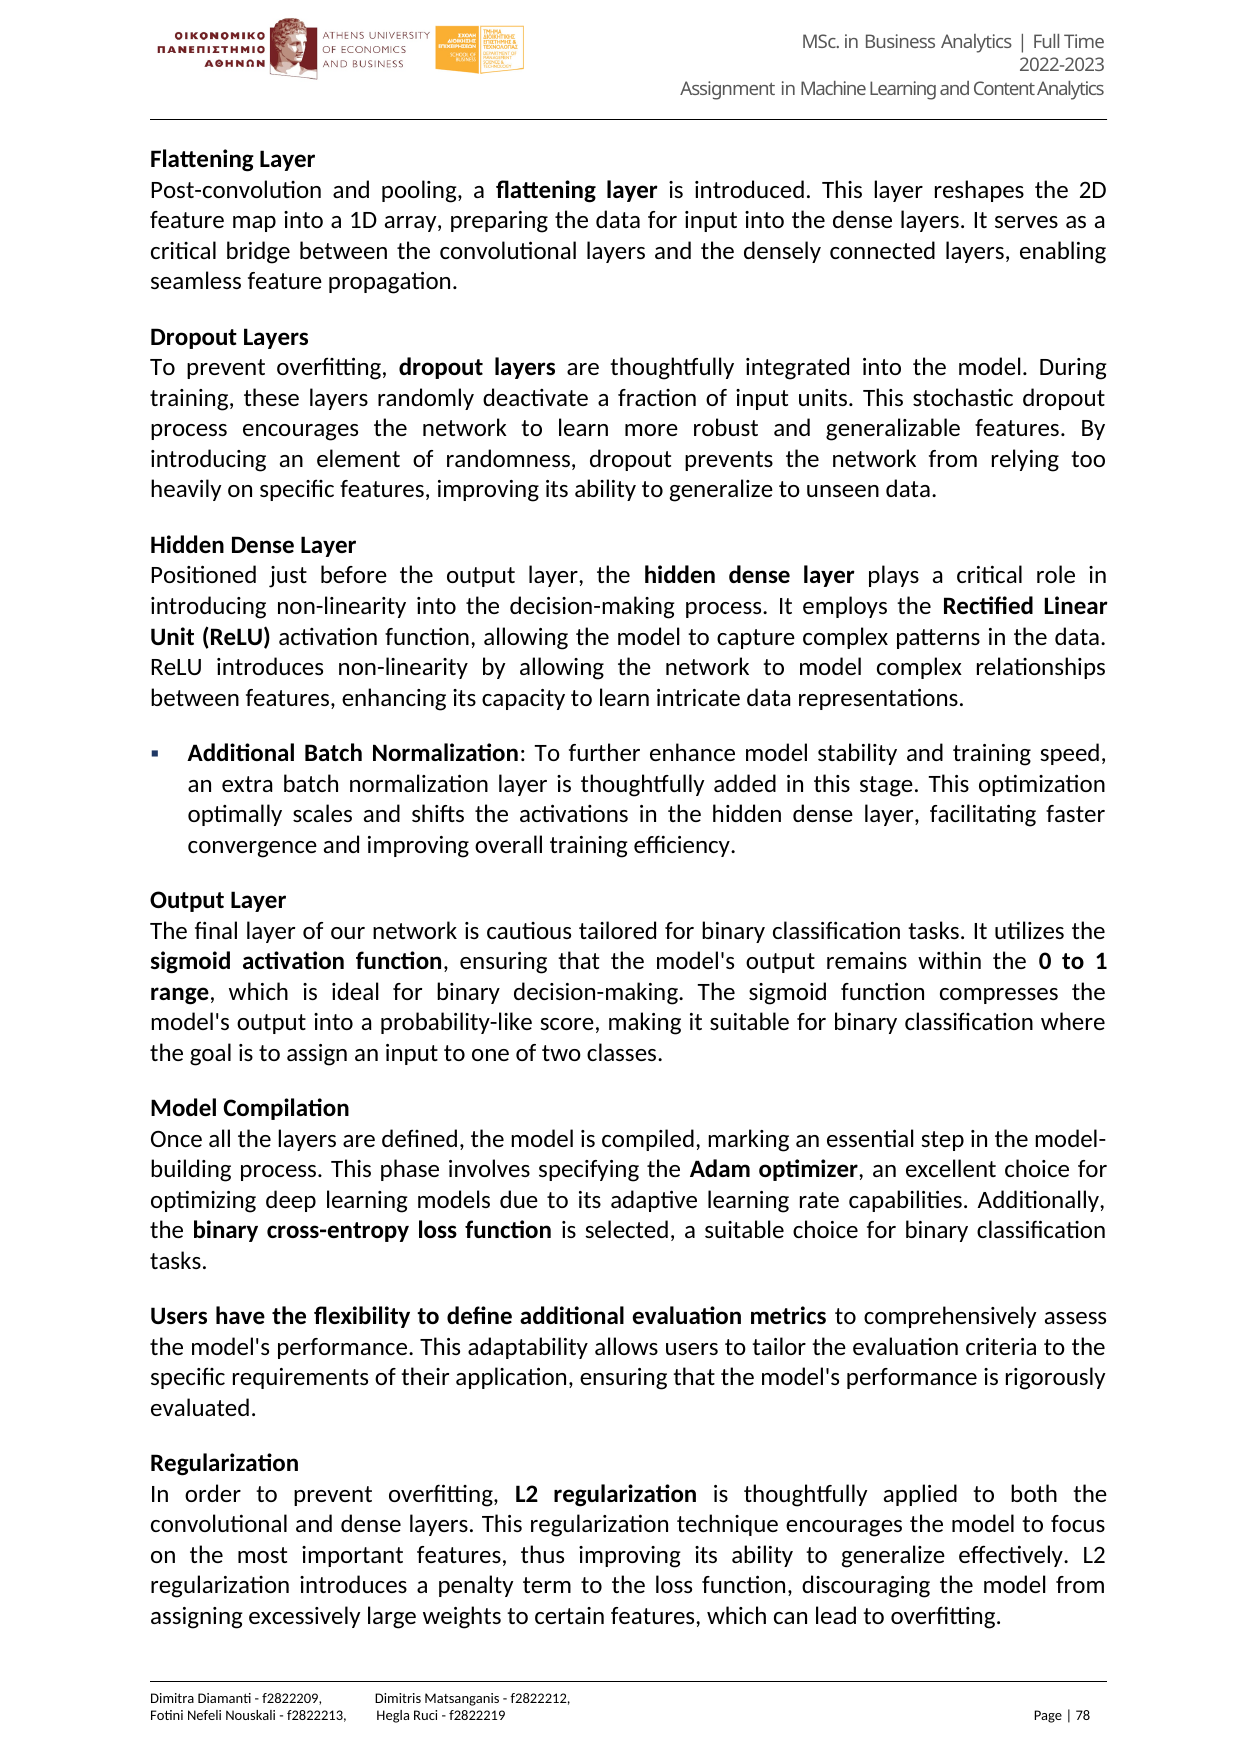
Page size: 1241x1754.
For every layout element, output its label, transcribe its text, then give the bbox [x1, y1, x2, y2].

list Additional Batch Normalization: To further enhance model stability and training speed, an extra batch normalization layer is thoughtfully added in this stage. This optimization optimally scales and shifts the activations in the hidden dense layer, facilitating faster convergence and improving overall training efficiency. [150, 737, 1107, 859]
text Post-convolution and pooling, a flattening layer is introduced. This layer reshapes the 2D feature map into a 1D array, preparing the data for input into the dense layers. It serves as a critical bridge between the convolutional layers and the densely connected layers, enabling seamless feature propagation. [150, 174, 1107, 296]
text Once all the layers are defined, the model is compiled, marking an essential step in the model-building process. This phase involves specifying the Adam optimizer, an excellent choice for optimizing deep learning models due to its adaptive learning rate capabilities. Additionally, the binary cross-entropy loss function is selected, a suitable choice for binary classification tasks. [150, 1123, 1107, 1276]
text Model Compilation [150, 1092, 1107, 1123]
text Positioned just before the output layer, the hidden dense layer plays a critical role in introducing non-linearity into the decision-making process. It employs the Rectified Linear Unit (ReLU) activation function, allowing the model to capture complex patterns in the data. ReLU introduces non-linearity by allowing the network to model complex relationships between features, enhancing its capacity to learn intricate data representations. [150, 559, 1107, 712]
text Dropout Layers [150, 321, 1107, 351]
text In order to prevent overfitting, L2 regularization is thoughtfully applied to both the convolutional and dense layers. This regularization technique encourages the model to focus on the most important features, thus improving its ability to generalize effectively. L2 regularization introduces a penalty term to the loss function, discouraging the model from assigning excessively large weights to certain features, which can lead to overfitting. [150, 1478, 1107, 1631]
text The final layer of our network is cautious tailored for binary classification tasks. It utilizes the sigmoid activation function, ensuring that the model's output remains within the 0 to 1 range, which is ideal for binary decision-making. The sigmoid function compresses the model's output into a probability-like score, making it suitable for binary classification where the goal is to assign an input to one of two classes. [150, 915, 1107, 1067]
text Output Layer [150, 884, 1107, 915]
text Flattening Layer [150, 143, 1107, 174]
text Regularization [150, 1448, 1107, 1478]
text To prevent overfitting, dropout layers are thoughtfully integrated into the model. During training, these layers randomly deactivate a fraction of input units. This stochastic dropout process encourages the network to learn more robust and generalizable features. By introducing an element of randomness, dropout prevents the network from relying too heavily on specific features, improving its ability to generalize to unseen data. [150, 351, 1107, 504]
text Users have the flexibility to define additional evaluation metrics to comprehensively assess the model's performance. This adaptability allows users to tailor the evaluation criteria to the specific requirements of their application, ensuring that the model's performance is rigorously evaluated. [150, 1301, 1107, 1423]
picture [151, 17, 526, 82]
text Hidden Dense Layer [150, 529, 1107, 559]
